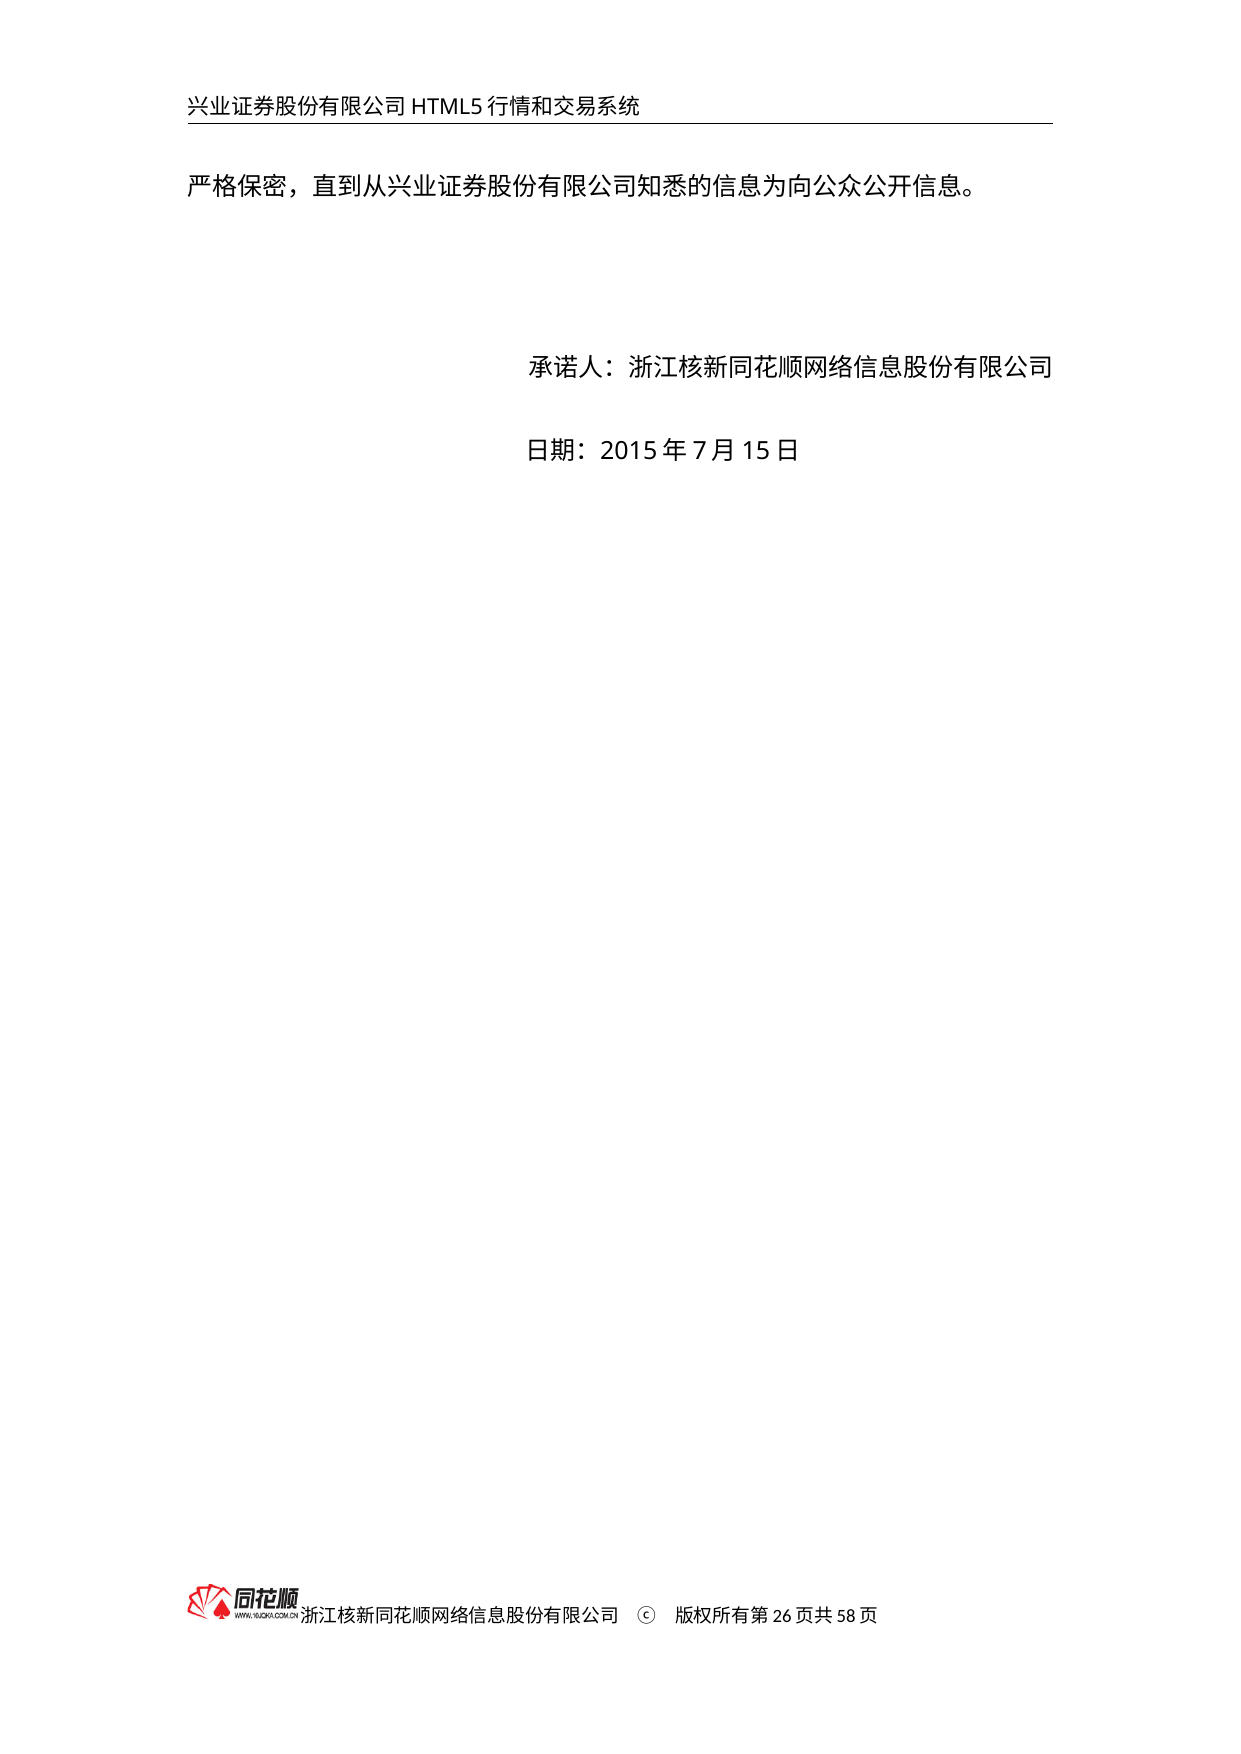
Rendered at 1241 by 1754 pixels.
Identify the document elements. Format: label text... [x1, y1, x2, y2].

text 保密期限：此承诺长期有效，浙江核新同花顺网络信息股份有限公司必须严格保密，直到从兴业证券股份有限公司知悉的信息为向公众公开信息。 [187, 152, 1053, 217]
text 承诺人：浙江核新同花顺网络信息股份有限公司 [187, 333, 1053, 398]
text 日期：2015年7月15日 [187, 416, 1003, 481]
picture [187, 1584, 300, 1623]
